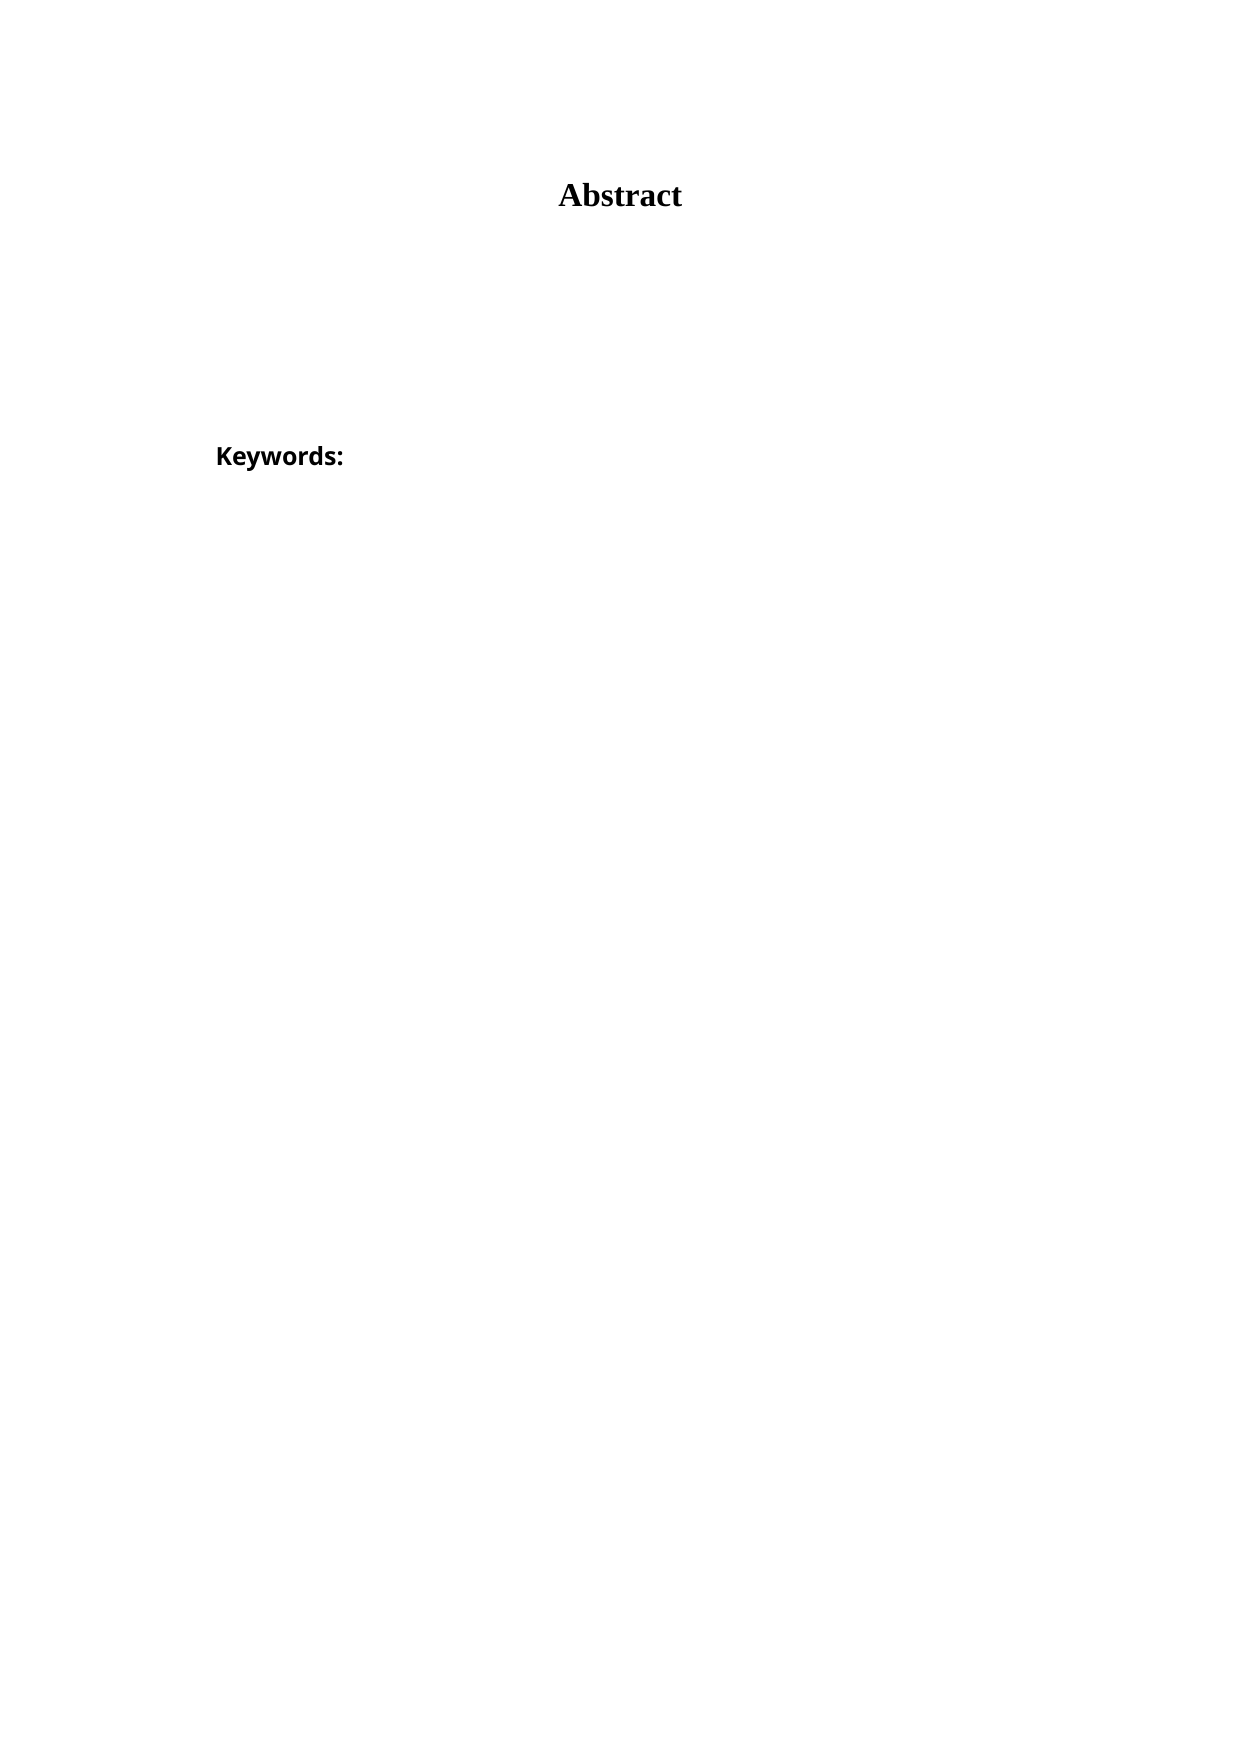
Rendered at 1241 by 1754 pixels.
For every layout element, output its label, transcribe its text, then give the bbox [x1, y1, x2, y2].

text Keywords: [165, 423, 1075, 488]
text Abstract [165, 162, 1075, 227]
